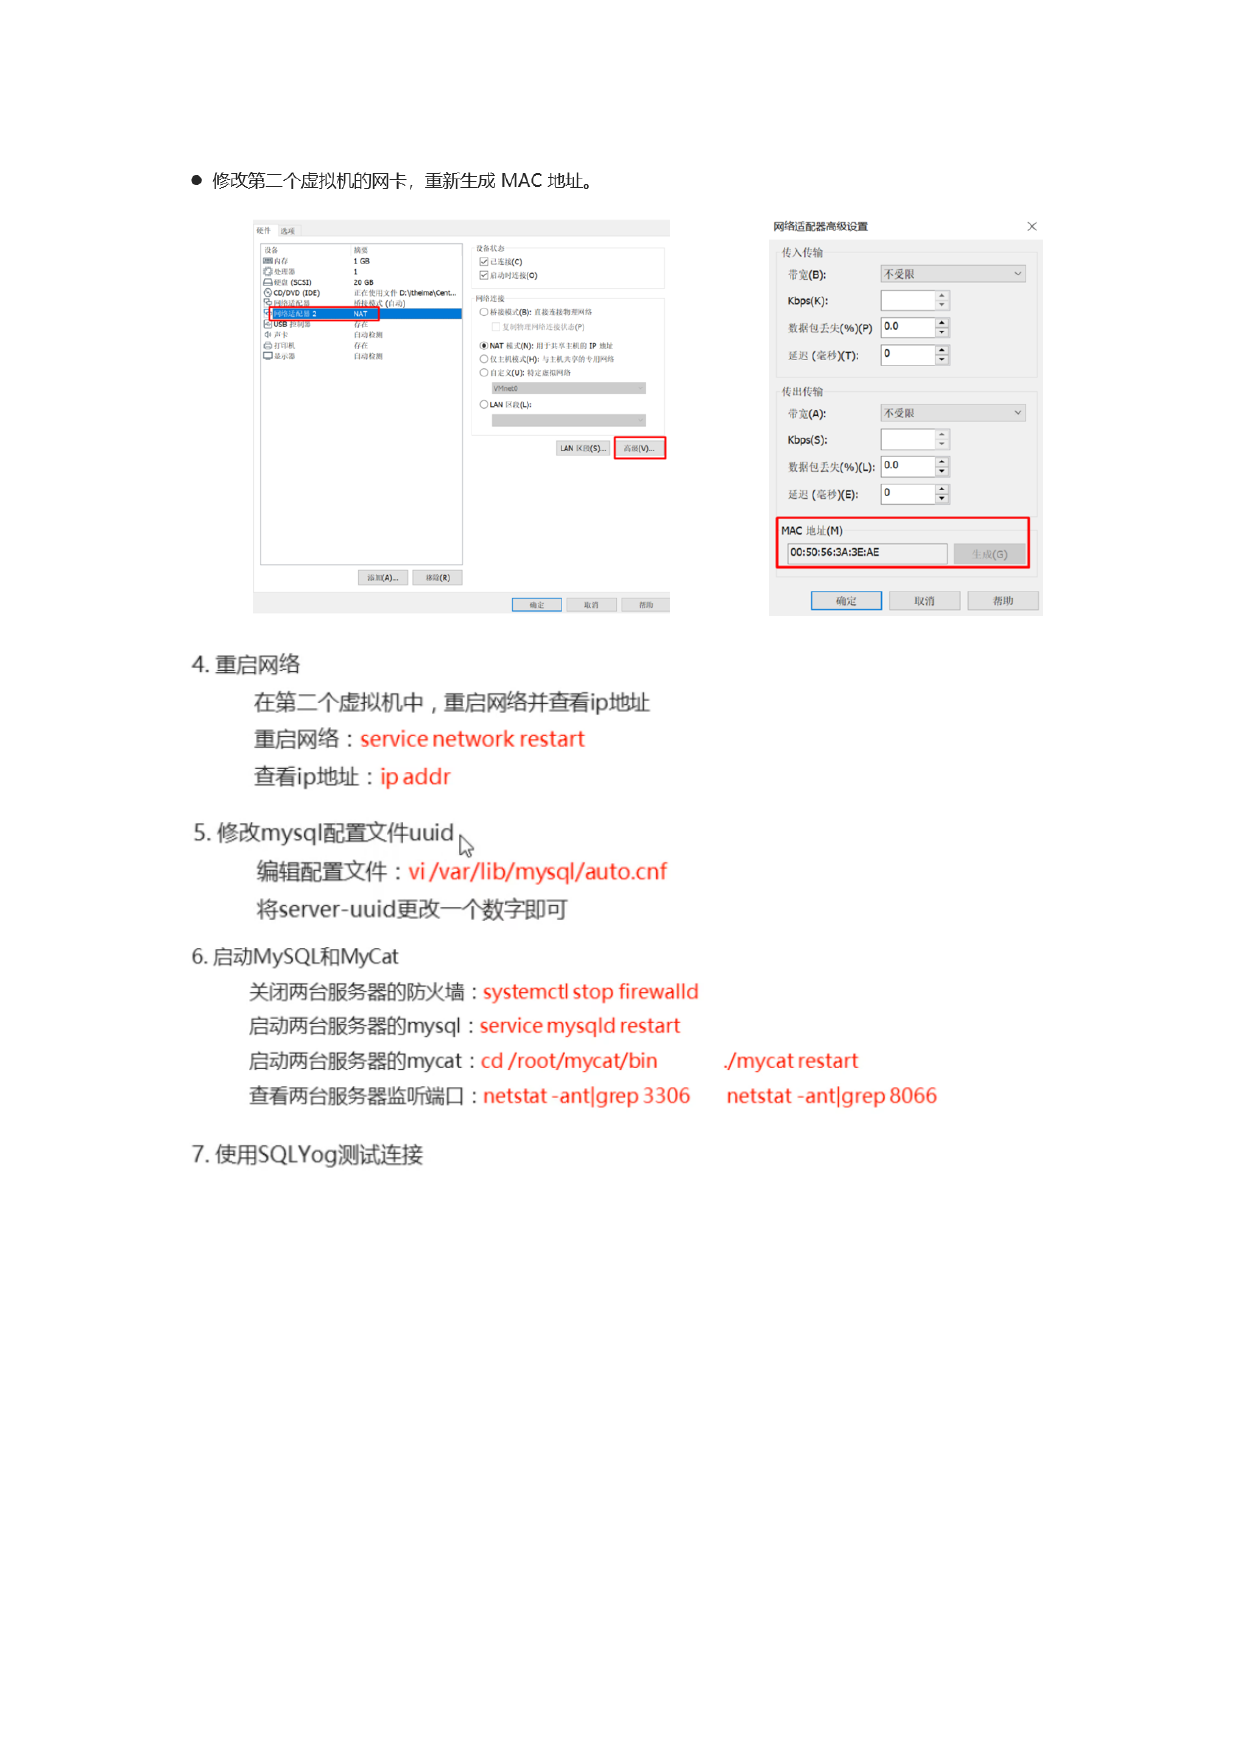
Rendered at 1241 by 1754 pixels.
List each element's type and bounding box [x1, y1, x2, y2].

picture [187, 649, 1053, 802]
picture [187, 942, 1053, 1115]
picture [187, 1137, 1053, 1171]
picture [187, 162, 1053, 626]
picture [187, 812, 1053, 930]
